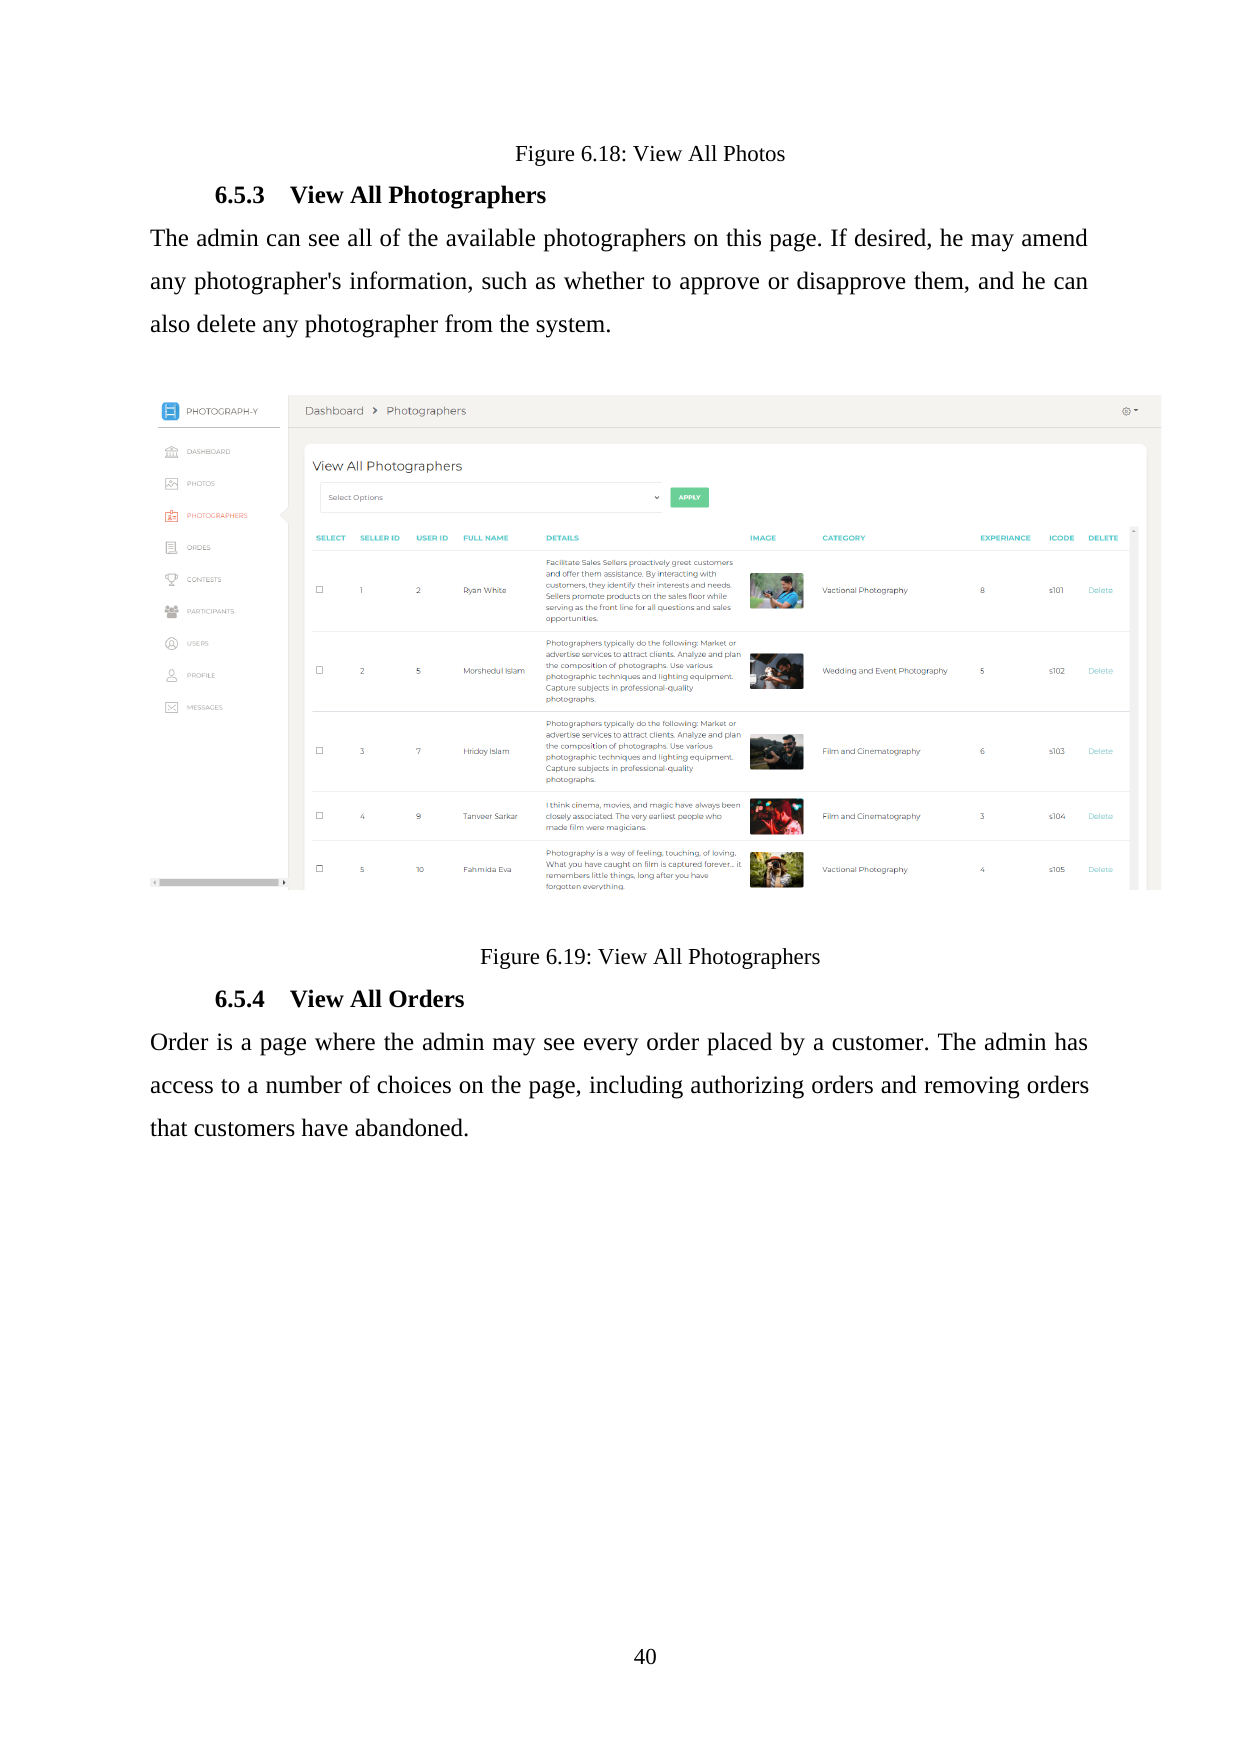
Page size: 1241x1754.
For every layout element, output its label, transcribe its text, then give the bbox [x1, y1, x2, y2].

list View All Photographers [214, 180, 1151, 209]
picture [150, 395, 1162, 890]
subtitle The admin can see all of the available photographers on this page. If desired, he may amend any photographer's information, such as whether to approve or disapprove them, and he can also delete any photographer from the system. [150, 223, 1090, 338]
subtitle Order is a page where the admin may see every order placed by a customer. The admin has access to a number of choices on the page, including authorizing orders and removing orders that customers have abandoned. [150, 1027, 1090, 1142]
list View All Orders [214, 984, 1151, 1012]
subtitle Figure 6.19: View All Photographers [150, 943, 1151, 969]
subtitle Figure 6.18: View All Photos [150, 139, 1151, 166]
